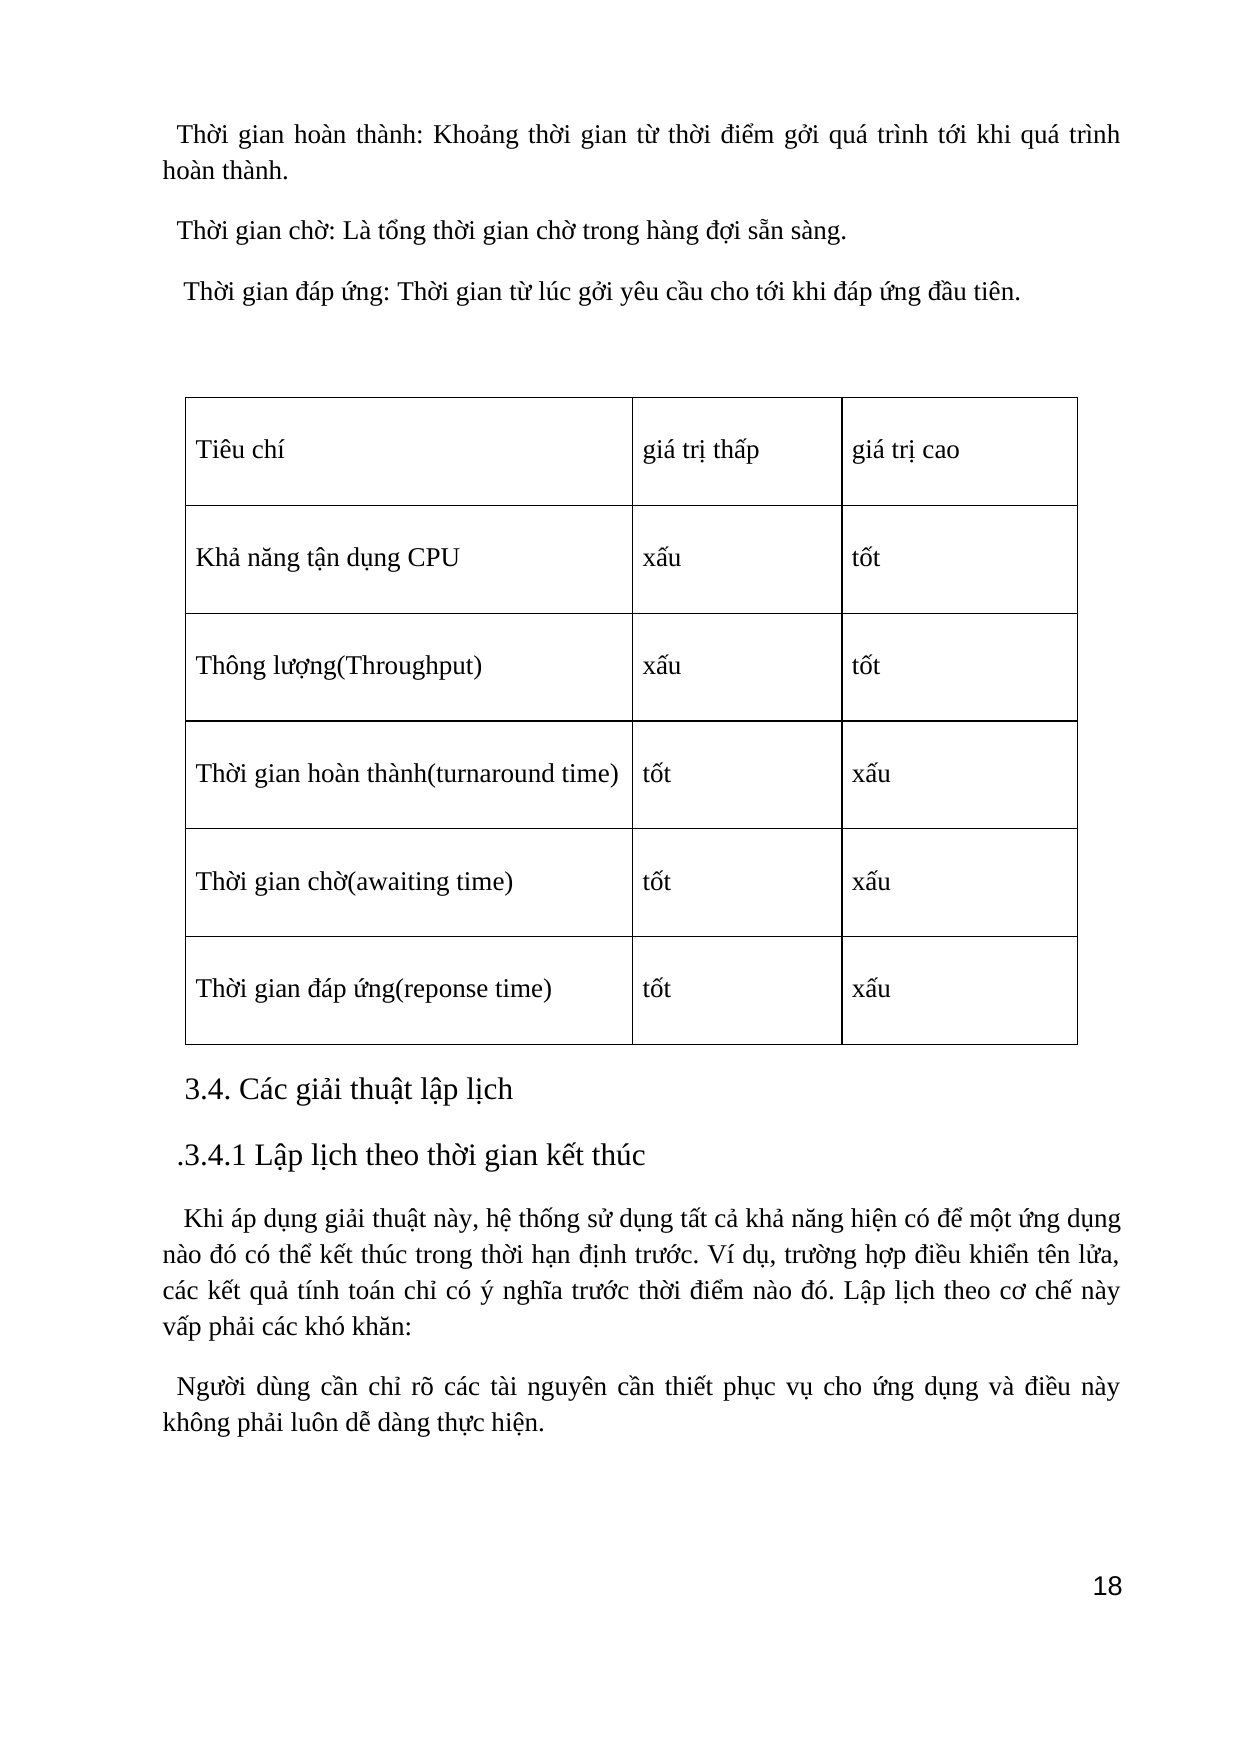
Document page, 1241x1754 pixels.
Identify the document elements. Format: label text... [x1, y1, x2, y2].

table_cell xấu [843, 937, 1077, 1044]
table_cell tốt [843, 614, 1077, 720]
table_header giá trị cao [843, 398, 1077, 505]
table_cell Khả năng tận dụng CPU [186, 506, 632, 612]
text Khi áp dụng giải thuật này, hệ thống sử dụng tất cả khả năng hiện có để một ứng dụng nào đó có thể kết thúc trong thời hạn định trước. Ví dụ, trường hợp điều khiển tên lửa, các kết quả tính toán chỉ có ý nghĩa trước thời điểm nào đó. Lập lịch theo cơ chế này vấp phải các khó khăn: [162, 1202, 1122, 1341]
text Thời gian đáp ứng: Thời gian từ lúc gởi yêu cầu cho tới khi đáp ứng đầu tiên. [162, 275, 1122, 306]
table_cell Thời gian hoàn thành(turnaround time) [186, 722, 632, 828]
text Người dùng cần chỉ rõ các tài nguyên cần thiết phục vụ cho ứng dụng và điều này không phải luôn dễ dàng thực hiện. [162, 1370, 1122, 1437]
table_header Tiêu chí [186, 398, 632, 505]
table_cell xấu [843, 722, 1077, 828]
text Thời gian chờ: Là tổng thời gian chờ trong hàng đợi sẵn sàng. [162, 214, 1122, 246]
table_cell tốt [843, 506, 1077, 612]
table_cell Thông lượng(Throughput) [186, 614, 632, 720]
table_cell tốt [633, 829, 841, 936]
table_cell tốt [633, 937, 841, 1044]
text Thời gian hoàn thành: Khoảng thời gian từ thời điểm gởi quá trình tới khi quá trình hoàn thành. [162, 118, 1122, 185]
table_cell tốt [633, 722, 841, 828]
subtitle 3.4. Các giải thuật lập lịch [162, 1070, 1122, 1106]
text .3.4.1 Lập lịch theo thời gian kết thúc [162, 1136, 1122, 1172]
table_cell xấu [843, 829, 1077, 936]
table_cell xấu [633, 614, 841, 720]
table_cell Thời gian đáp ứng(reponse time) [186, 937, 632, 1044]
table_header giá trị thấp [633, 398, 841, 505]
table_cell Thời gian chờ(awaiting time) [186, 829, 632, 936]
table_cell xấu [633, 506, 841, 612]
